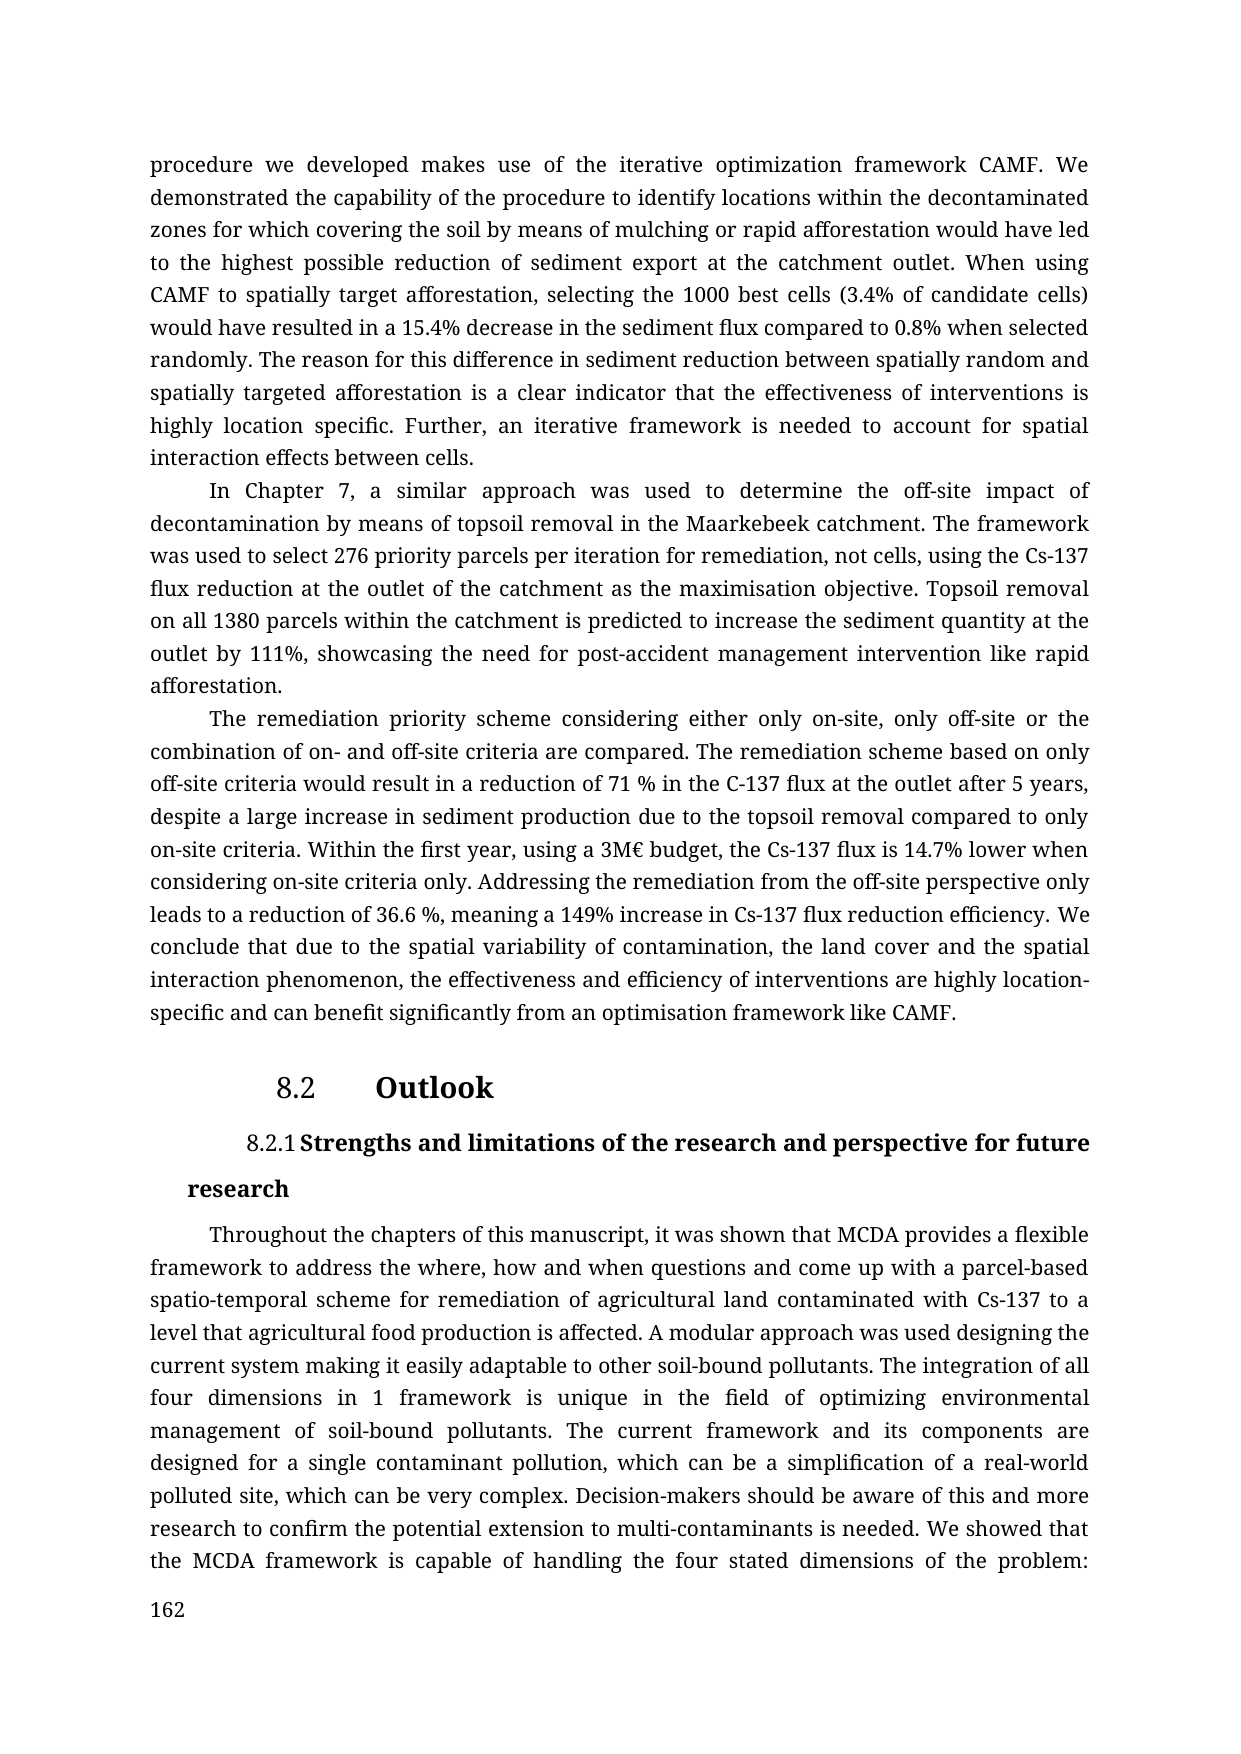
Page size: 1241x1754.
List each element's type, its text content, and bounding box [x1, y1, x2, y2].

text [150, 1220, 1090, 1575]
subtitle Strengths and limitations of the research and perspective for future research [187, 1127, 1090, 1205]
text In Chapter 7, a similar approach was used to determine the off-site impact of decontamination by means of topsoil removal in the Maarkebeek catchment. The framework was used to select 276 priority parcels per iteration for remediation, not cells, using the Cs-137 flux reduction at the outlet of the catchment as the maximisation objective. Topsoil removal on all 1380 parcels within the catchment is predicted to increase the sediment quantity at the outlet by 111%, showcasing the need for post-accident management intervention like rapid afforestation. [150, 476, 1090, 700]
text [150, 150, 1090, 472]
text The remediation priority scheme considering either only on-site, only off-site or the combination of on- and off-site criteria are compared. The remediation scheme based on only off-site criteria would result in a reduction of 71 % in the C-137 flux at the outlet after 5 years, despite a large increase in sediment production due to the topsoil removal compared to only on-site criteria. Within the first year, using a 3M€ budget, the Cs-137 flux is 14.7% lower when considering on-site criteria only. Addressing the remediation from the off-site perspective only leads to a reduction of 36.6 %, meaning a 149% increase in Cs-137 flux reduction efficiency. We conclude that due to the spatial variability of contamination, the land cover and the spatial interaction phenomenon, the effectiveness and efficiency of interventions are highly location-specific and can benefit significantly from an optimisation framework like CAMF. [150, 704, 1090, 1026]
subtitle Outlook [217, 1067, 1090, 1107]
